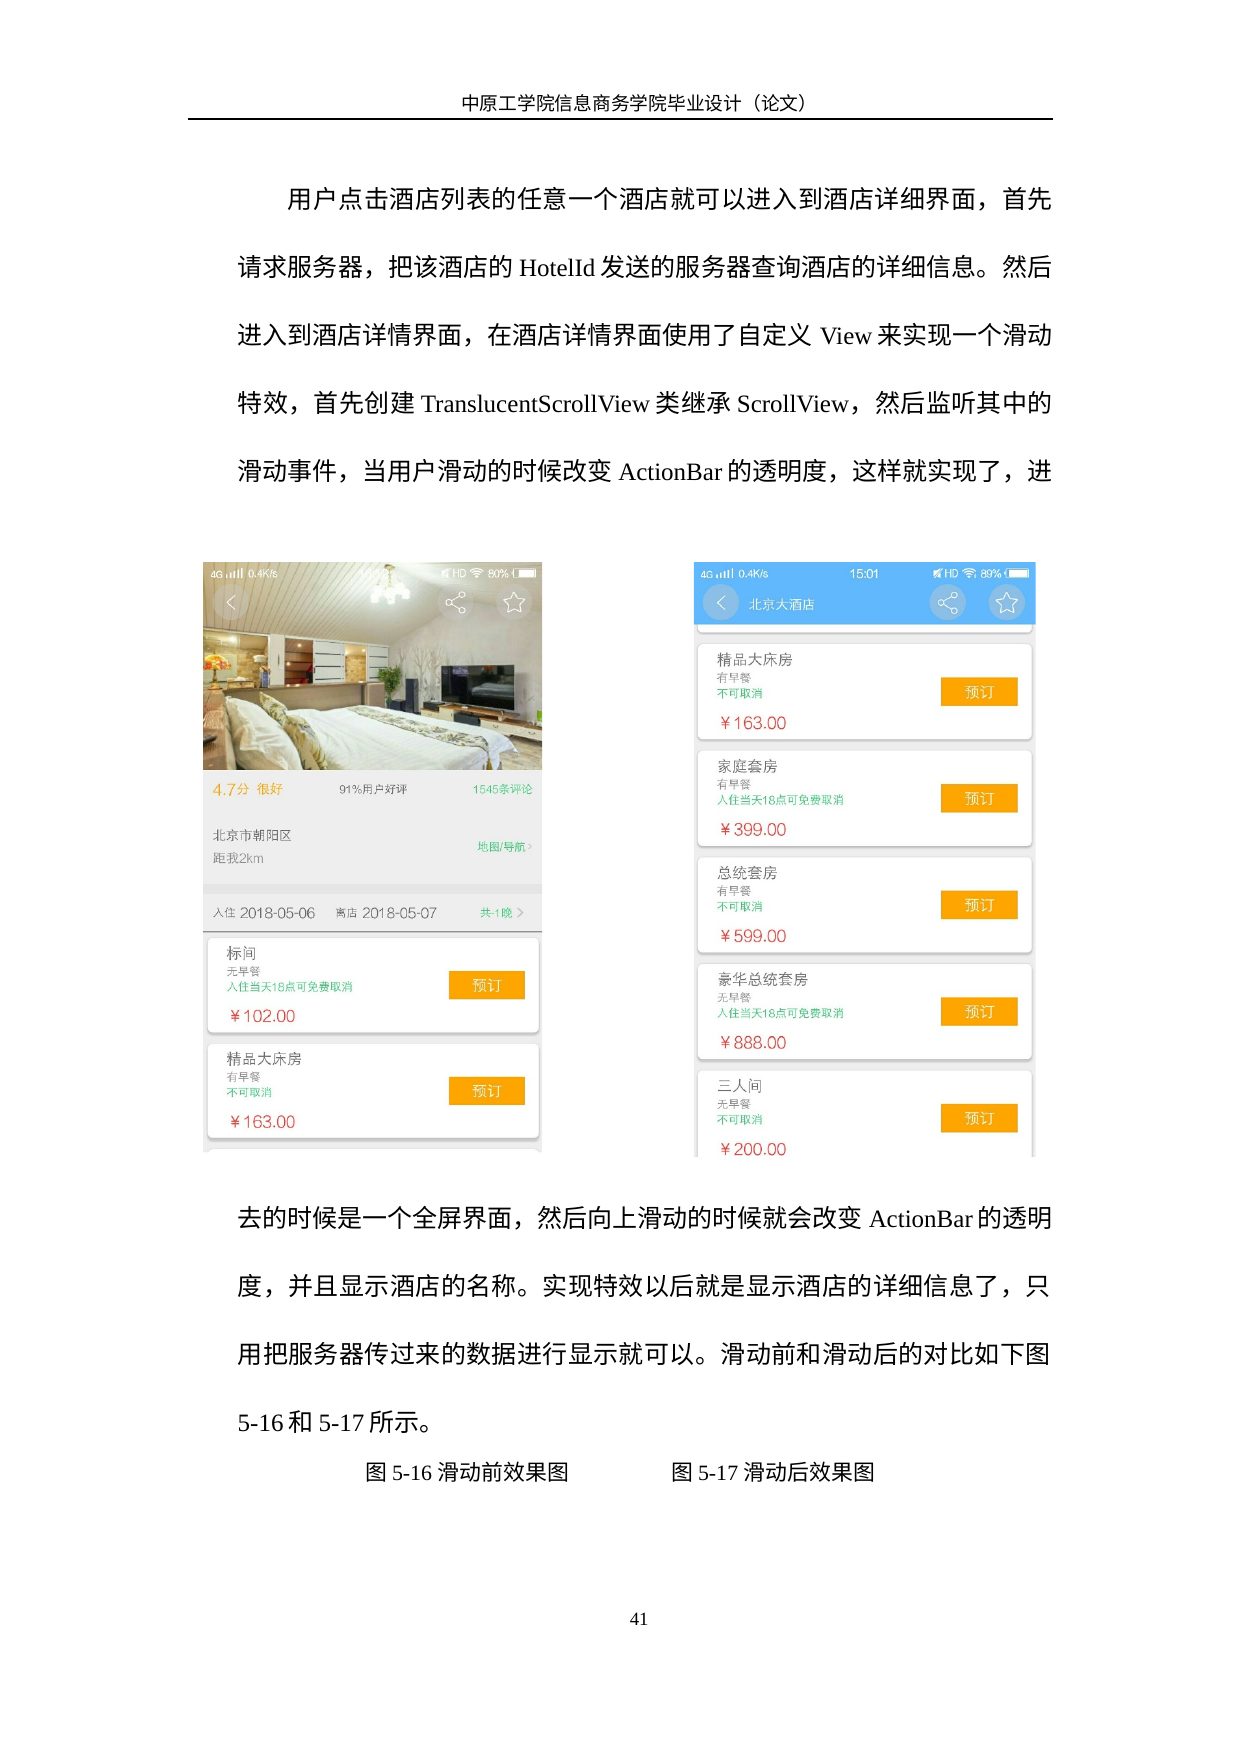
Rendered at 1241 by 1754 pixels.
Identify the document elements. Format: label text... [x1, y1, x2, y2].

picture [693, 562, 1036, 1171]
text 图5-16 滑动前效果图 图5-17 滑动后效果图 [187, 1454, 1053, 1488]
picture [203, 562, 543, 1166]
